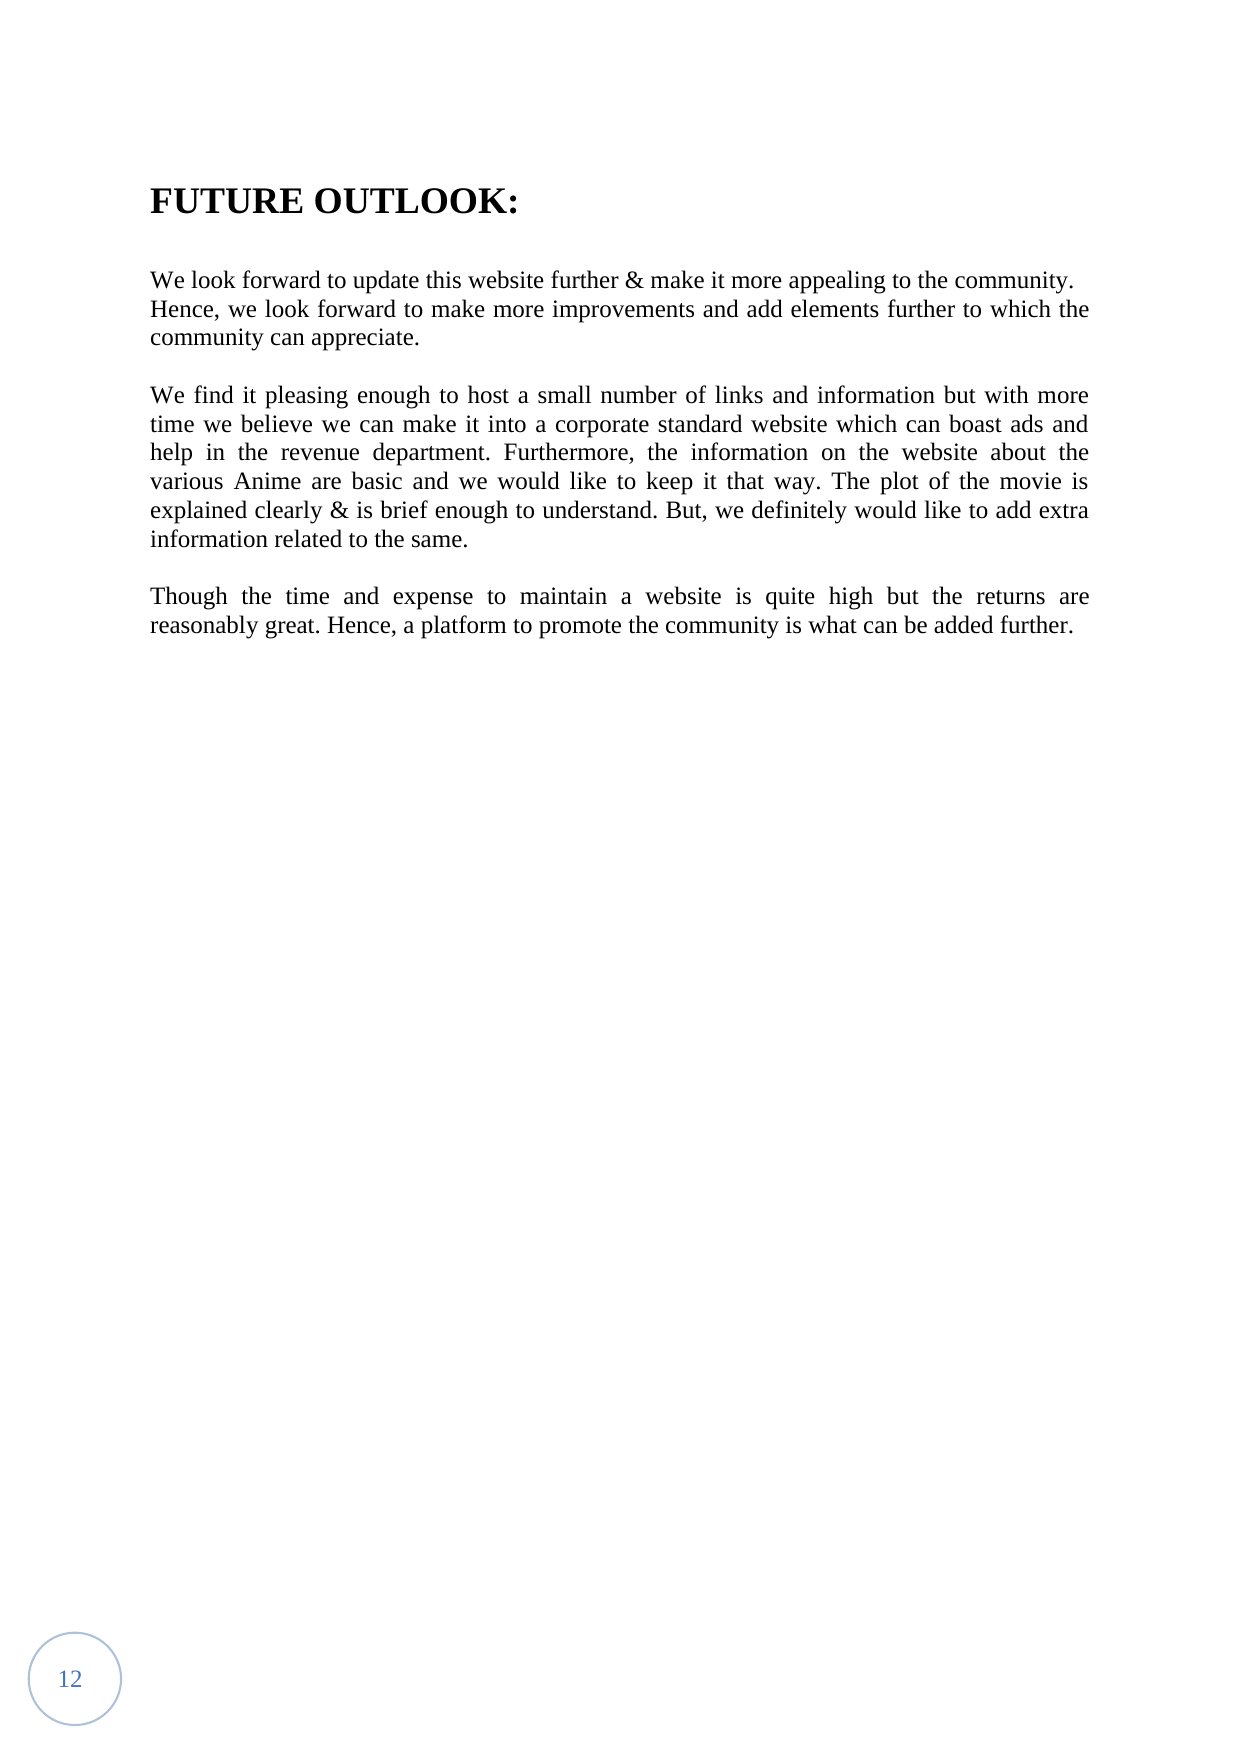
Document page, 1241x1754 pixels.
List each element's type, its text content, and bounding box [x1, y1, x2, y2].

text Though the time and expense to maintain a website is quite high but the returns are reasonably great. Hence, a platform to promote the community is what can be added further. [150, 581, 1090, 639]
text We look forward to update this website further & make it more appealing to the community. [150, 265, 1090, 294]
text We find it pleasing enough to host a small number of links and information but with more time we believe we can make it into a corporate standard website which can boast ads and help in the revenue department. Furthermore, the information on the website about the various Anime are basic and we would like to keep it that way. The plot of the movie is explained clearly & is brief enough to understand. But, we definitely would like to add extra information related to the same. [150, 380, 1090, 552]
text Hence, we look forward to make more improvements and add elements further to which the community can appreciate. [150, 294, 1090, 351]
text FUTURE OUTLOOK: [150, 179, 1090, 222]
